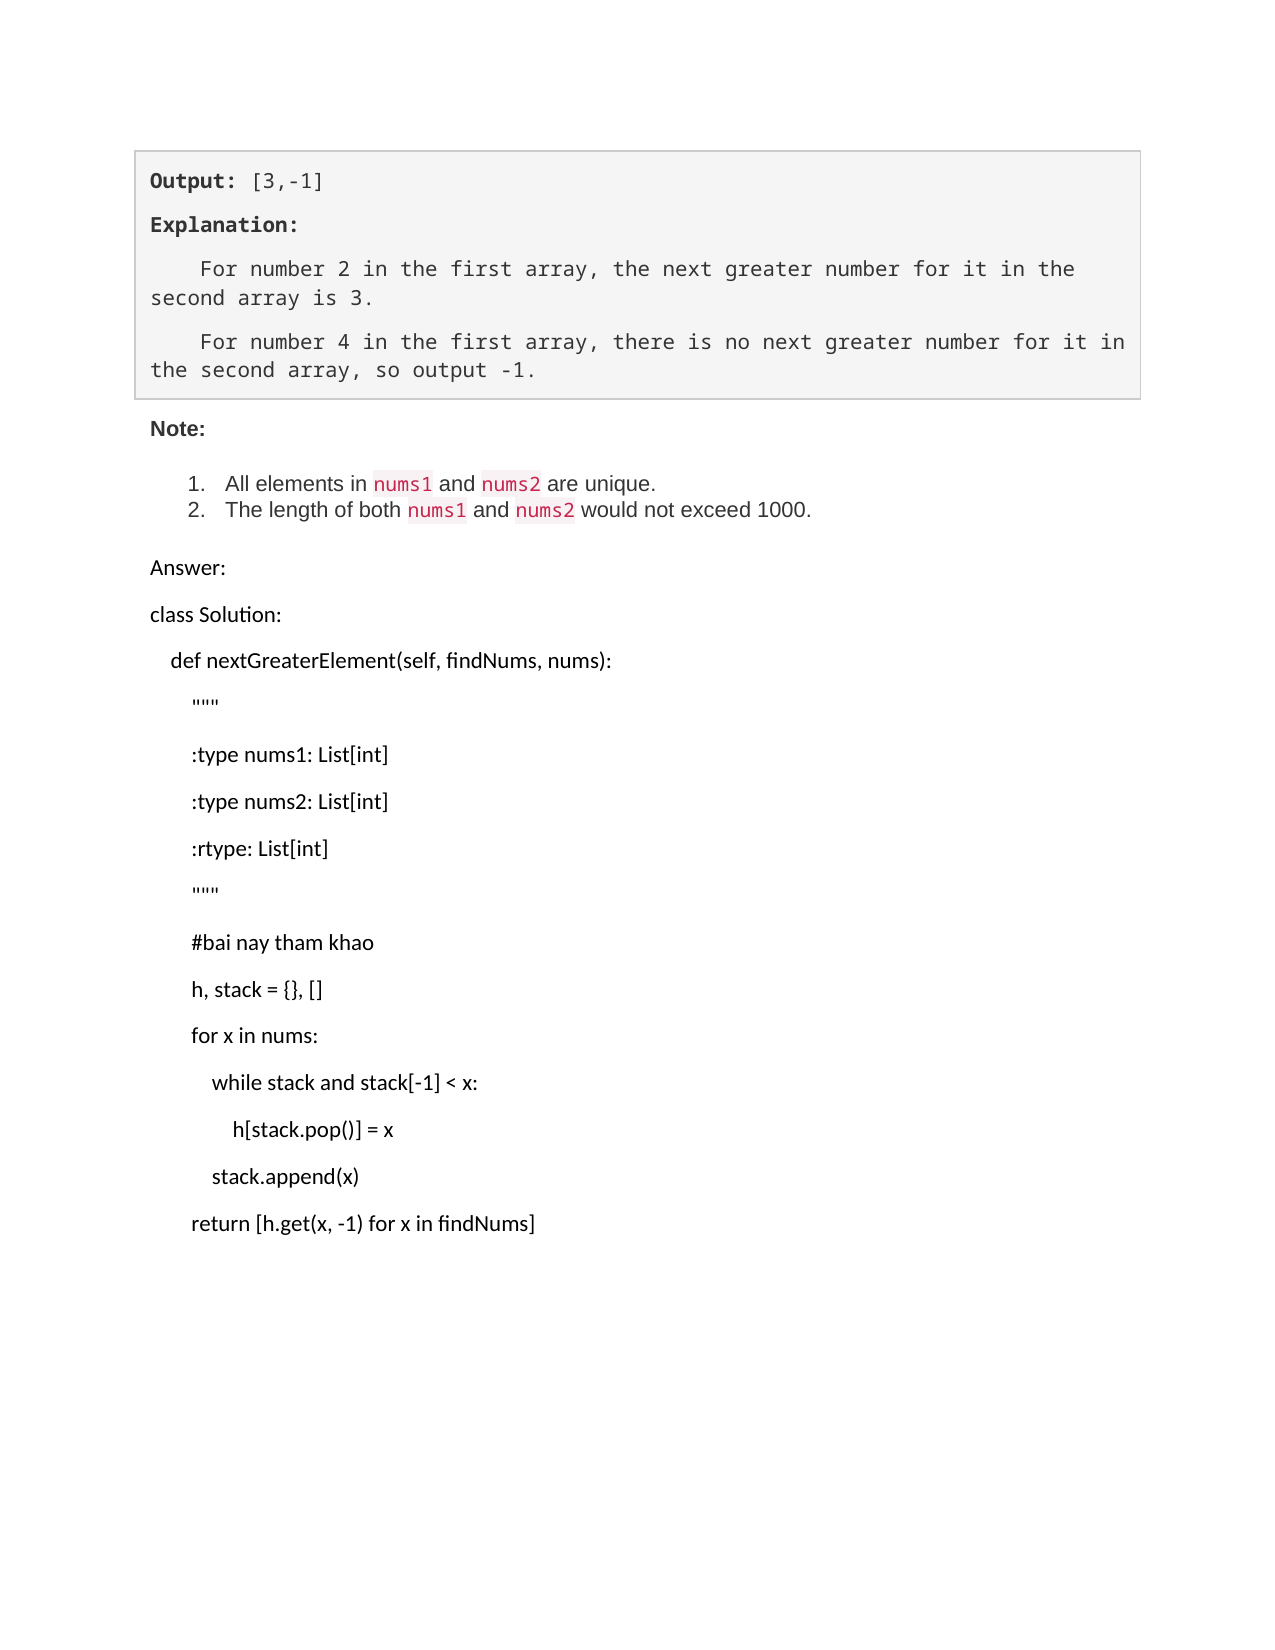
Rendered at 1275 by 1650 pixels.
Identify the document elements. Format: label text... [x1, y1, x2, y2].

text :type nums1: List[int] [150, 740, 1125, 768]
text For number 2 in the first array, the next greater number for it in the second array is 3. [136, 238, 1140, 311]
list All elements in nums1 and nums2 are unique. [541, 470, 1125, 497]
text For number 4 in the first array, there is no next greater number for it in the second array, so output -1. [136, 311, 1140, 398]
text return [h.get(x, -1) for x in findNums] [150, 1209, 1125, 1237]
text :type nums2: List[int] [150, 787, 1125, 815]
text h[stack.pop()] = x [150, 1115, 1125, 1143]
text def nextGreaterElement(self, findNums, nums): [150, 647, 1125, 675]
text Note: [150, 415, 1125, 441]
text class Solution: [150, 600, 1125, 628]
text #bai nay tham khao [150, 928, 1125, 956]
text Output: [3,-1] [136, 152, 1140, 194]
text Explanation: [136, 194, 1140, 238]
list The length of both nums1 and nums2 would not exceed 1000. [187, 497, 408, 524]
list All elements in nums1 and nums2 are unique. [187, 470, 373, 497]
text """ [150, 881, 1125, 909]
text :rtype: List[int] [150, 834, 1125, 862]
text for x in nums: [150, 1022, 1125, 1050]
text stack.append(x) [150, 1162, 1125, 1190]
text """ [150, 693, 1125, 722]
text Answer: [150, 553, 1125, 581]
text h, stack = {}, [] [150, 975, 1125, 1003]
list The length of both nums1 and nums2 would not exceed 1000. [575, 497, 1125, 524]
text while stack and stack[-1] < x: [150, 1068, 1125, 1097]
